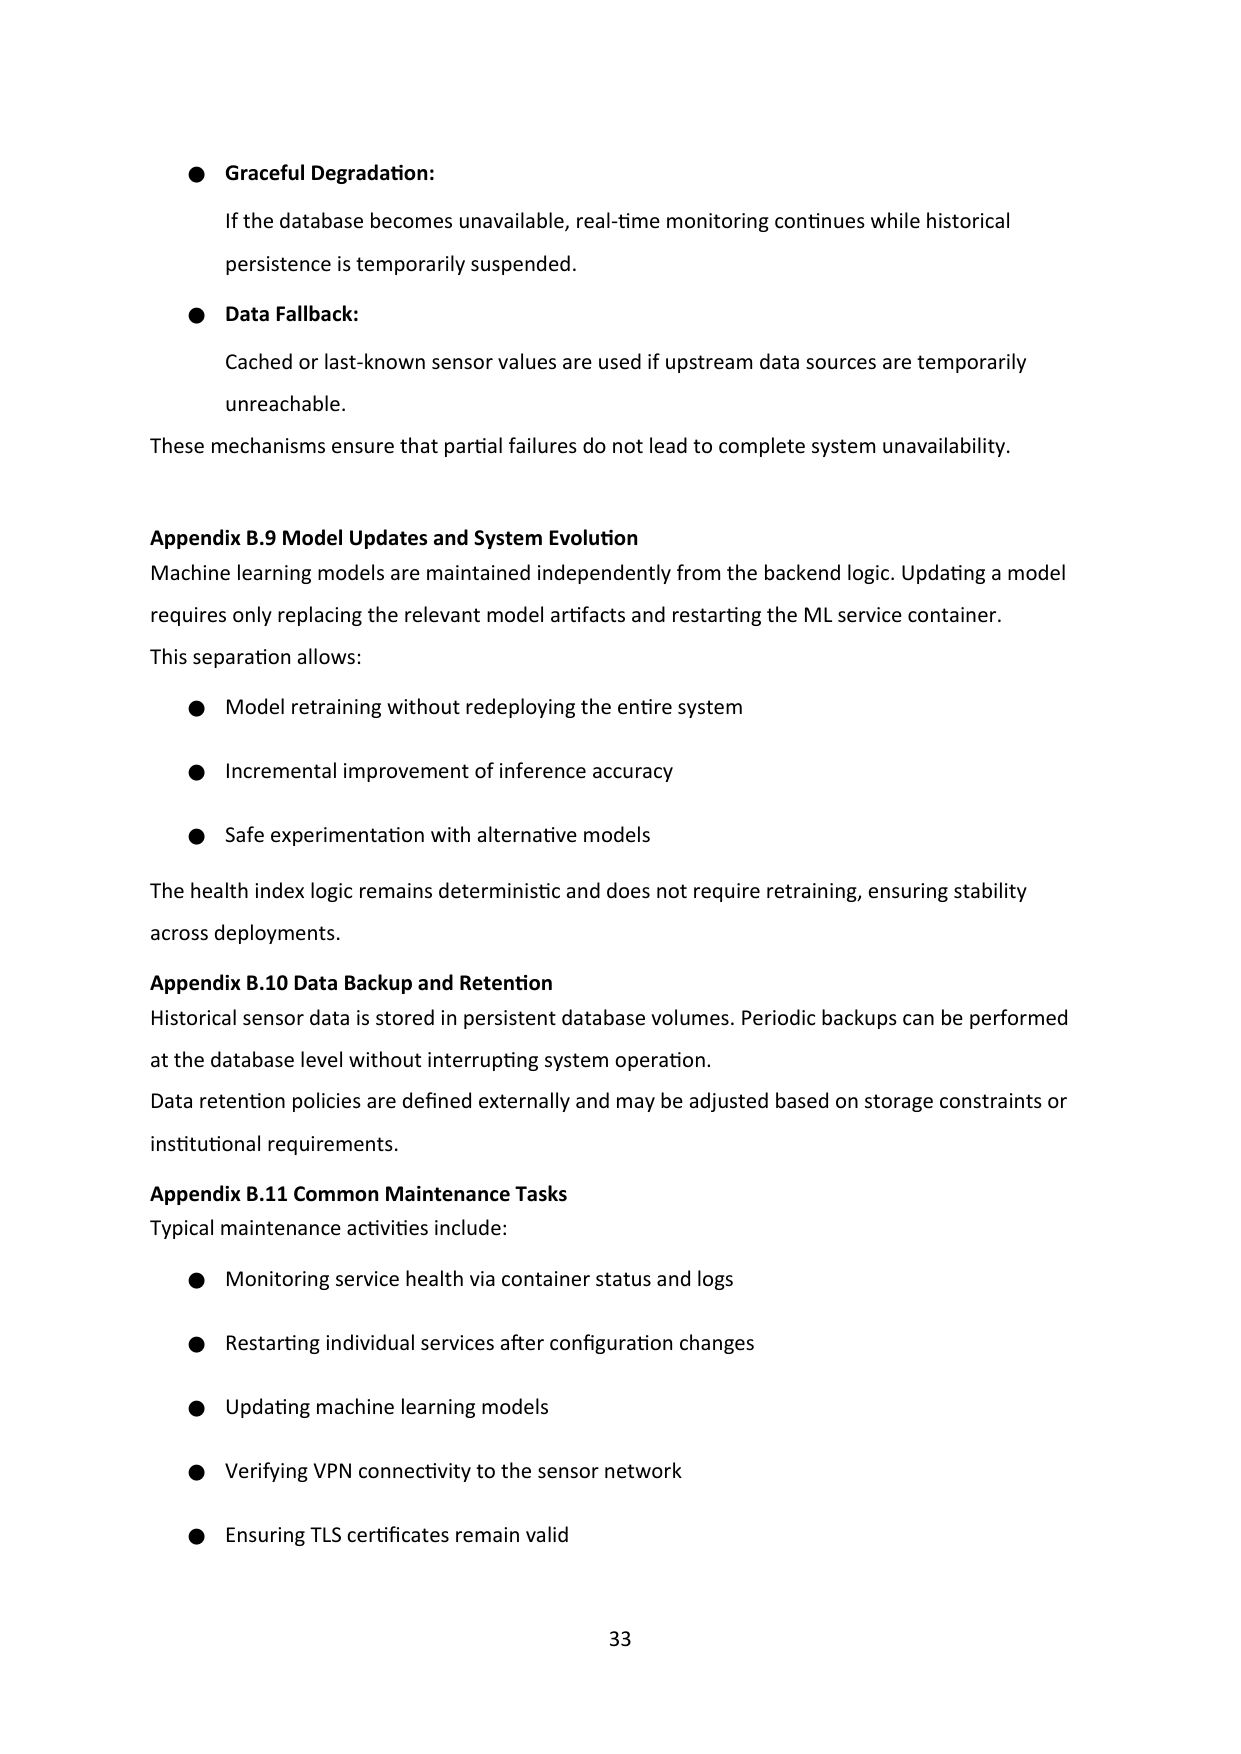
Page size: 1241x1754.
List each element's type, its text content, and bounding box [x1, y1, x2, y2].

list Monitoring service health via container status and logs [187, 1255, 1090, 1298]
text These mechanisms ensure that partial failures do not lead to complete system unavailability. [150, 431, 1090, 459]
subtitle Appendix B.9 Model Updates and System Evolution [150, 523, 1090, 552]
subtitle Appendix B.10 Data Backup and Retention [150, 968, 1090, 996]
text Historical sensor data is stored in persistent database volumes. Periodic backups can be performed at the database level without interrupting system operation. [150, 1003, 1090, 1073]
list Restarting individual services after configuration changes [187, 1319, 1090, 1362]
subtitle Appendix B.11 Common Maintenance Tasks [150, 1179, 1090, 1207]
text Data retention policies are defined externally and may be adjusted based on storage constraints or institutional requirements. [150, 1087, 1090, 1157]
list Graceful Degradation: If the database becomes unavailable, real-time monitoring continues while historical persistence is temporarily suspended. [187, 150, 1090, 277]
list Updating machine learning models [187, 1383, 1090, 1426]
text Machine learning models are maintained independently from the backend logic. Updating a model requires only replacing the relevant model artifacts and restarting the ML service container. [150, 558, 1090, 628]
list Ensuring TLS certificates remain valid [187, 1512, 1090, 1554]
text This separation allows: [150, 642, 1090, 670]
text The health index logic remains deterministic and does not require retraining, ensuring stability across deployments. [150, 876, 1090, 946]
list Model retraining without redeploying the entire system [187, 684, 1090, 727]
list Incremental improvement of inference accuracy [187, 748, 1090, 791]
list Safe experimentation with alternative models [187, 812, 1090, 855]
list Verifying VPN connectivity to the sensor network [187, 1447, 1090, 1490]
text Typical maintenance activities include: [150, 1213, 1090, 1241]
list Data Fallback: Cached or last-known sensor values are used if upstream data sources are temporarily unreachable. [187, 291, 1090, 417]
